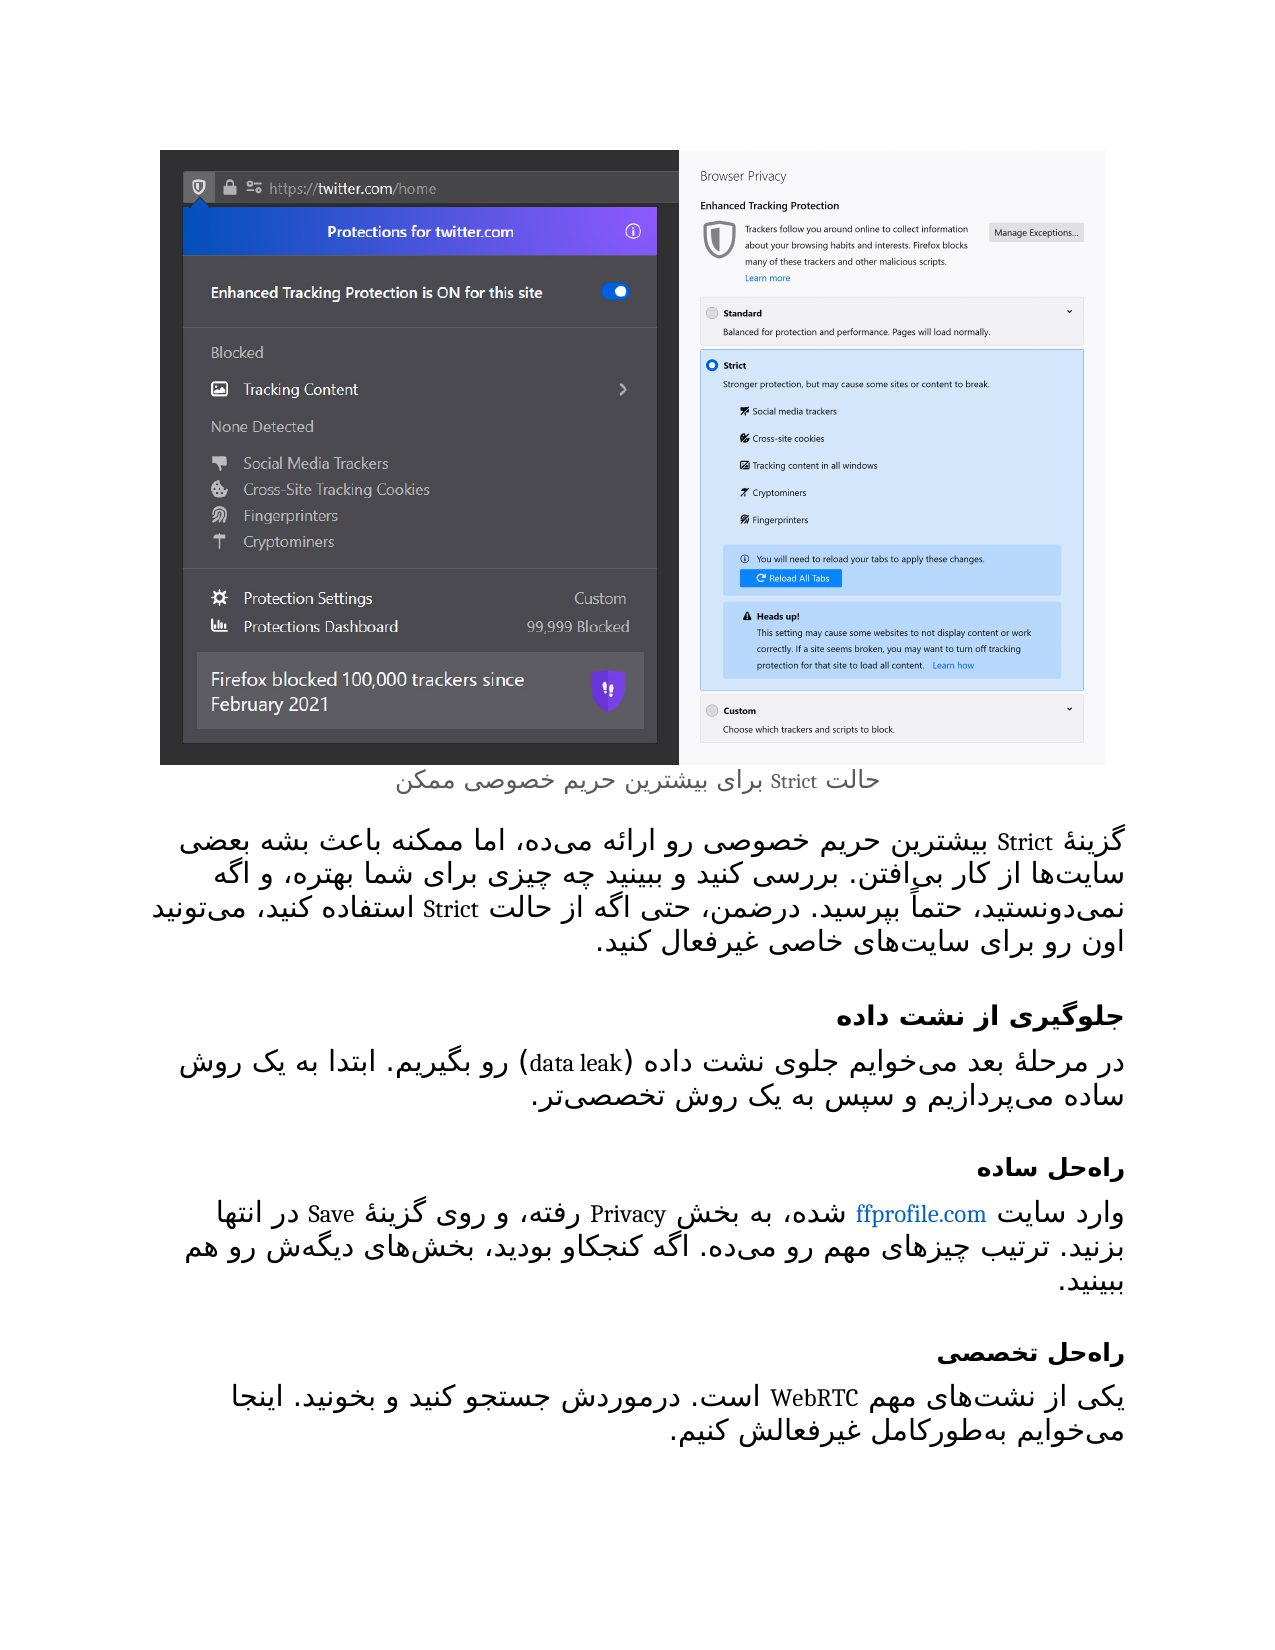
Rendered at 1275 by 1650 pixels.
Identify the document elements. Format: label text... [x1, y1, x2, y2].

text یکی از نشت‌های مهم WebRTC است. درموردش جستجو کنید و بخونید. اینجا می‌خوایم به‌طورکامل غیرفعالش کنیم. [150, 1380, 1125, 1448]
text گزینهٔ Strict بیشترین حریم خصوصی رو ارائه می‌ده، اما ممکنه باعث بشه بعضی سایت‌ها از کار بی‌افتن. بررسی کنید و ببینید چه چیزی برای شما بهتره، و اگه نمی‌دونستید، حتماً بپرسید. درضمن، حتی اگه از حالت Strict استفاده کنید، می‌تونید اون رو برای سایت‌های خاصی غیرفعال کنید. [150, 823, 1125, 959]
text حالت Strict برای بیشترین حریم خصوصی ممکن [150, 765, 1125, 794]
picture [160, 150, 1106, 765]
subtitle راه‌حل تخصصی [150, 1338, 1125, 1367]
text وارد سایت ffprofile.com شده، به بخش Privacy رفته، و روی گزینهٔ Save در انتها بزنید. ترتیب چیزهای مهم رو می‌ده. اگه کنجکاو بودید، بخش‌های دیگه‌ش رو هم ببینید. [150, 1195, 1125, 1297]
subtitle راه‌حل ساده [150, 1153, 1125, 1182]
text در مرحلهٔ بعد می‌خوایم جلوی نشت داده (data leak) رو بگیریم. ابتدا به یک روش ساده می‌پردازیم و سپس به یک روش تخصصی‌تر. [150, 1044, 1125, 1112]
subtitle جلوگیری از نشت داده [150, 1000, 1125, 1032]
